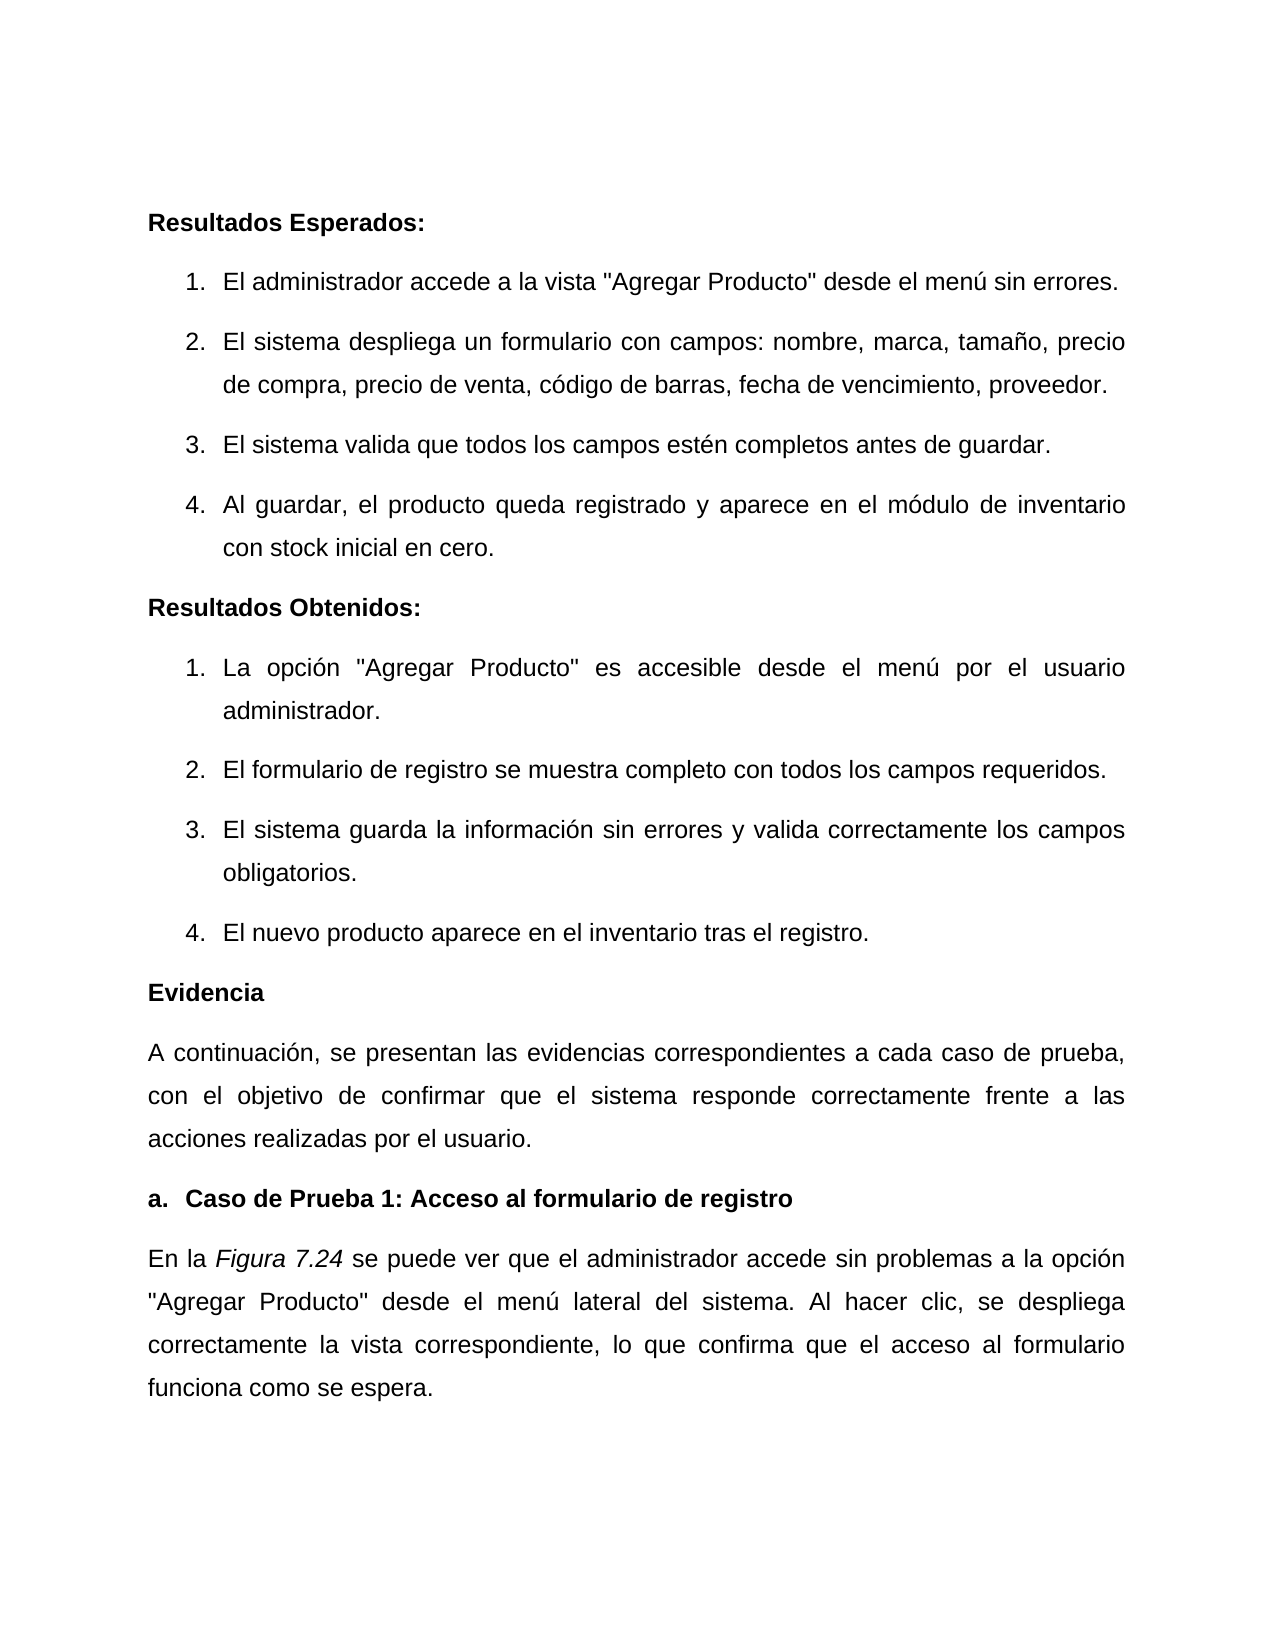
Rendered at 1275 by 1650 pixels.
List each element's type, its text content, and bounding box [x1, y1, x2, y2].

list El formulario de registro se muestra completo con todos los campos requeridos. [185, 755, 1127, 784]
list La opción "Agregar Producto" es accesible desde el menú por el usuario administrador. [185, 652, 1127, 724]
list Caso de Prueba 1: Acceso al formulario de registro [148, 1184, 1127, 1212]
text A continuación, se presentan las evidencias correspondientes a cada caso de prueba, con el objetivo de confirmar que el sistema responde correctamente frente a las acciones realizadas por el usuario. [148, 1038, 1127, 1153]
list El sistema despliega un formulario con campos: nombre, marca, tamaño, precio de compra, precio de venta, código de barras, fecha de vencimiento, proveedor. [185, 327, 1127, 399]
list El sistema valida que todos los campos estén completos antes de guardar. [185, 430, 1127, 459]
text En la Figura 7.24 se puede ver que el administrador accede sin problemas a la opción "Agregar Producto" desde el menú lateral del sistema. Al hacer clic, se despliega correctamente la vista correspondiente, lo que confirma que el acceso al formulario funciona como se espera. [148, 1243, 1127, 1402]
text Resultados Obtenidos: [148, 593, 1127, 621]
list El nuevo producto aparece en el inventario tras el registro. [185, 918, 1127, 947]
list El administrador accede a la vista "Agregar Producto" desde el menú sin errores. [185, 267, 1127, 296]
text Evidencia [148, 978, 1127, 1007]
list El sistema guarda la información sin errores y valida correctamente los campos obligatorios. [185, 815, 1127, 887]
list Al guardar, el producto queda registrado y aparece en el módulo de inventario con stock inicial en cero. [185, 490, 1127, 562]
text Resultados Esperados: [148, 207, 1127, 236]
